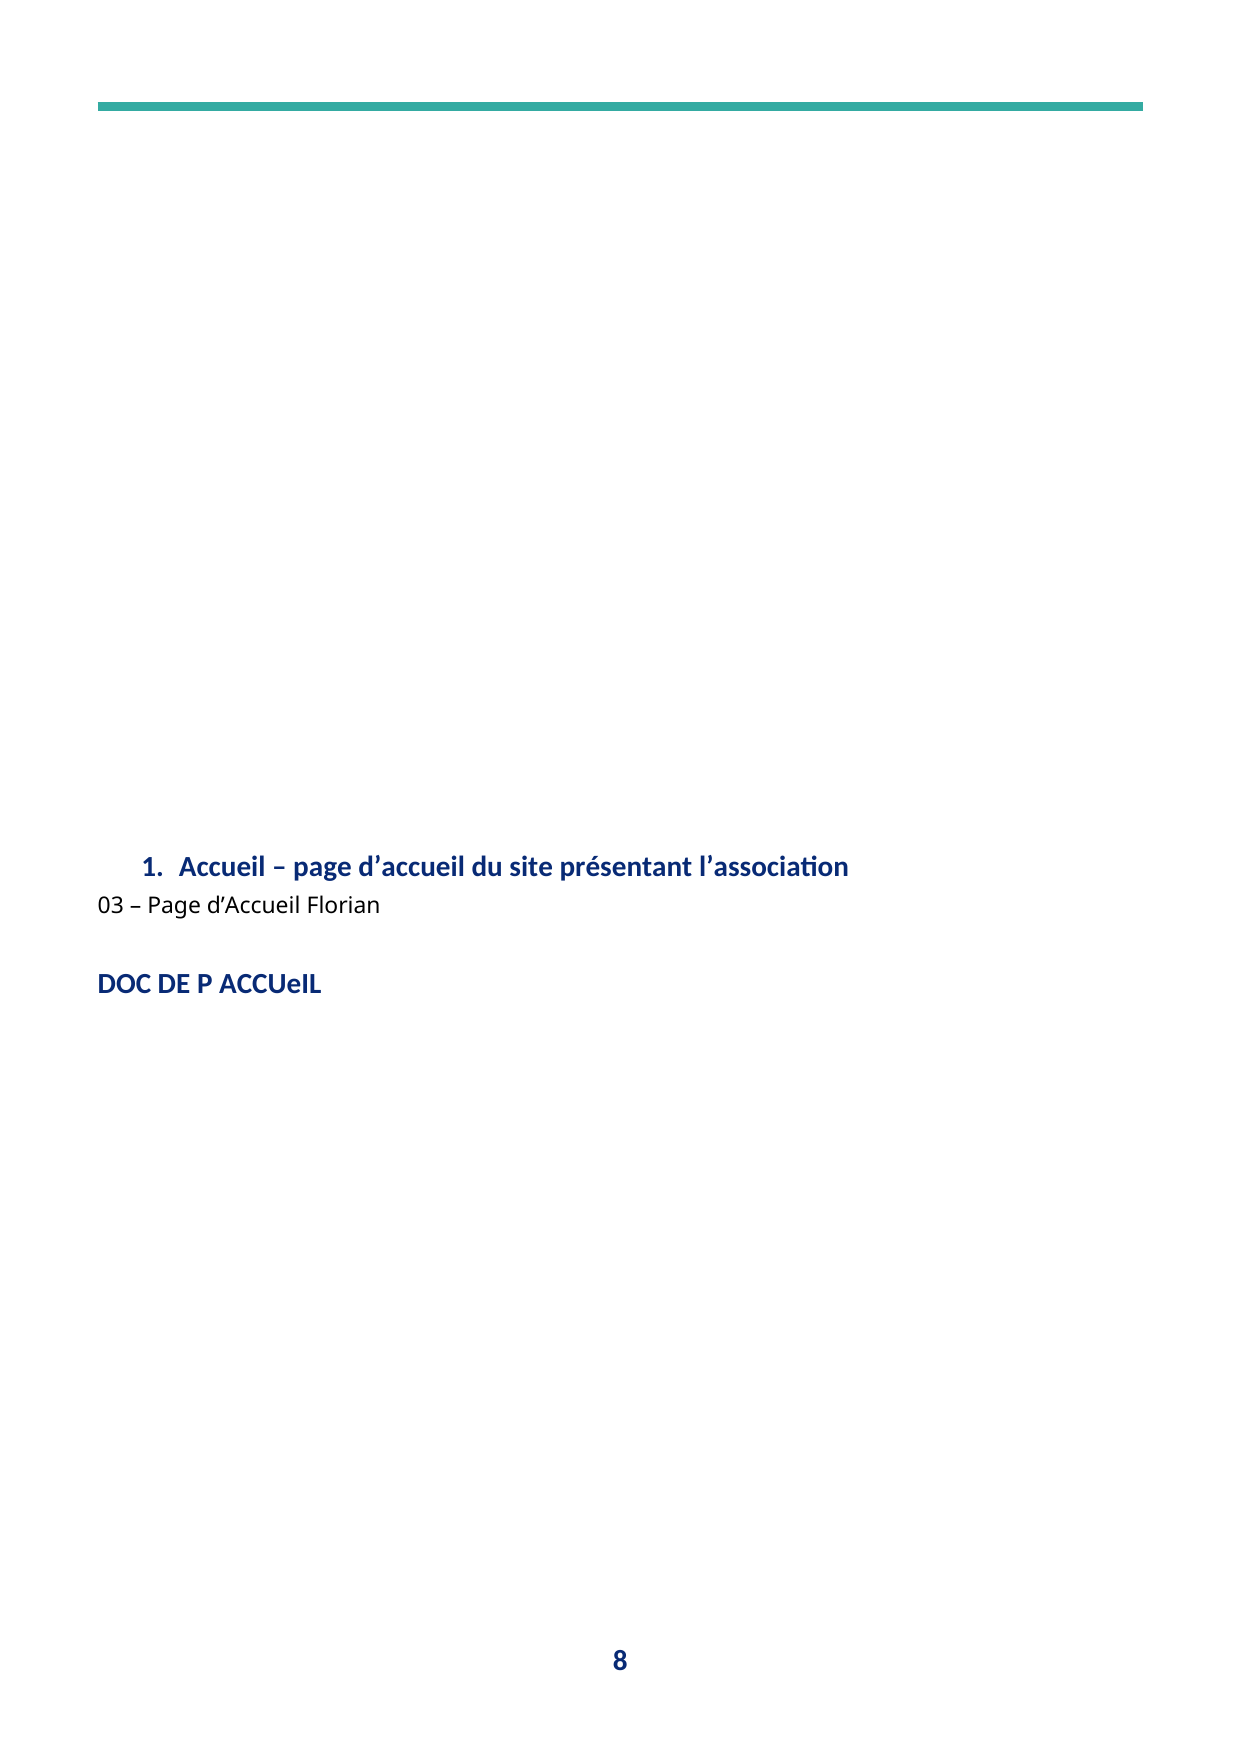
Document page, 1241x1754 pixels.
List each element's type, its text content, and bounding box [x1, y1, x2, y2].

list Accueil – page d’accueil du site présentant l’association [141, 848, 1143, 883]
text 03 – Page d’Accueil Florian [97, 889, 1143, 920]
text DOC DE P ACCUeIL [97, 966, 1143, 1001]
